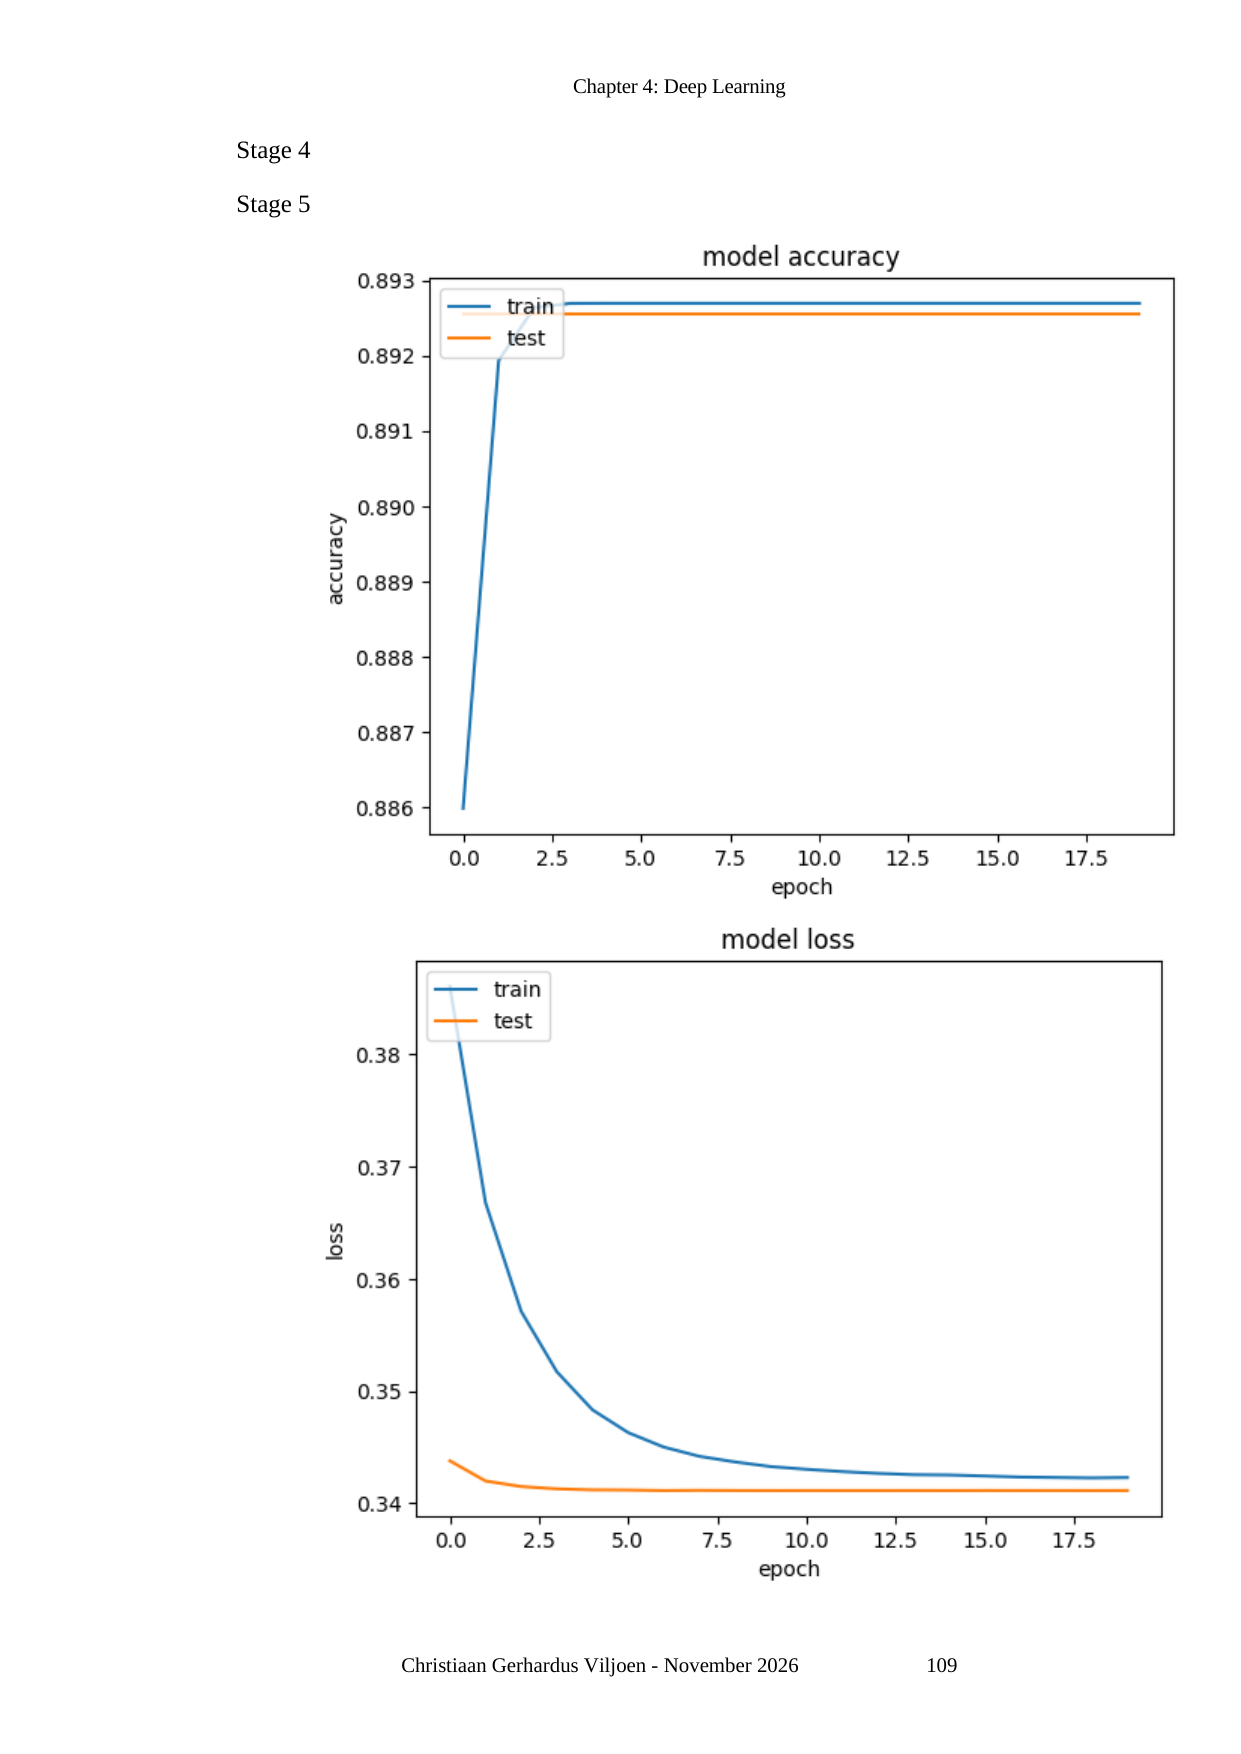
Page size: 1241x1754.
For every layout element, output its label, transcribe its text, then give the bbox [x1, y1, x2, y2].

subtitle Stage 5 [236, 189, 1122, 218]
subtitle Stage 4 [236, 135, 1122, 164]
picture [311, 230, 1193, 1596]
